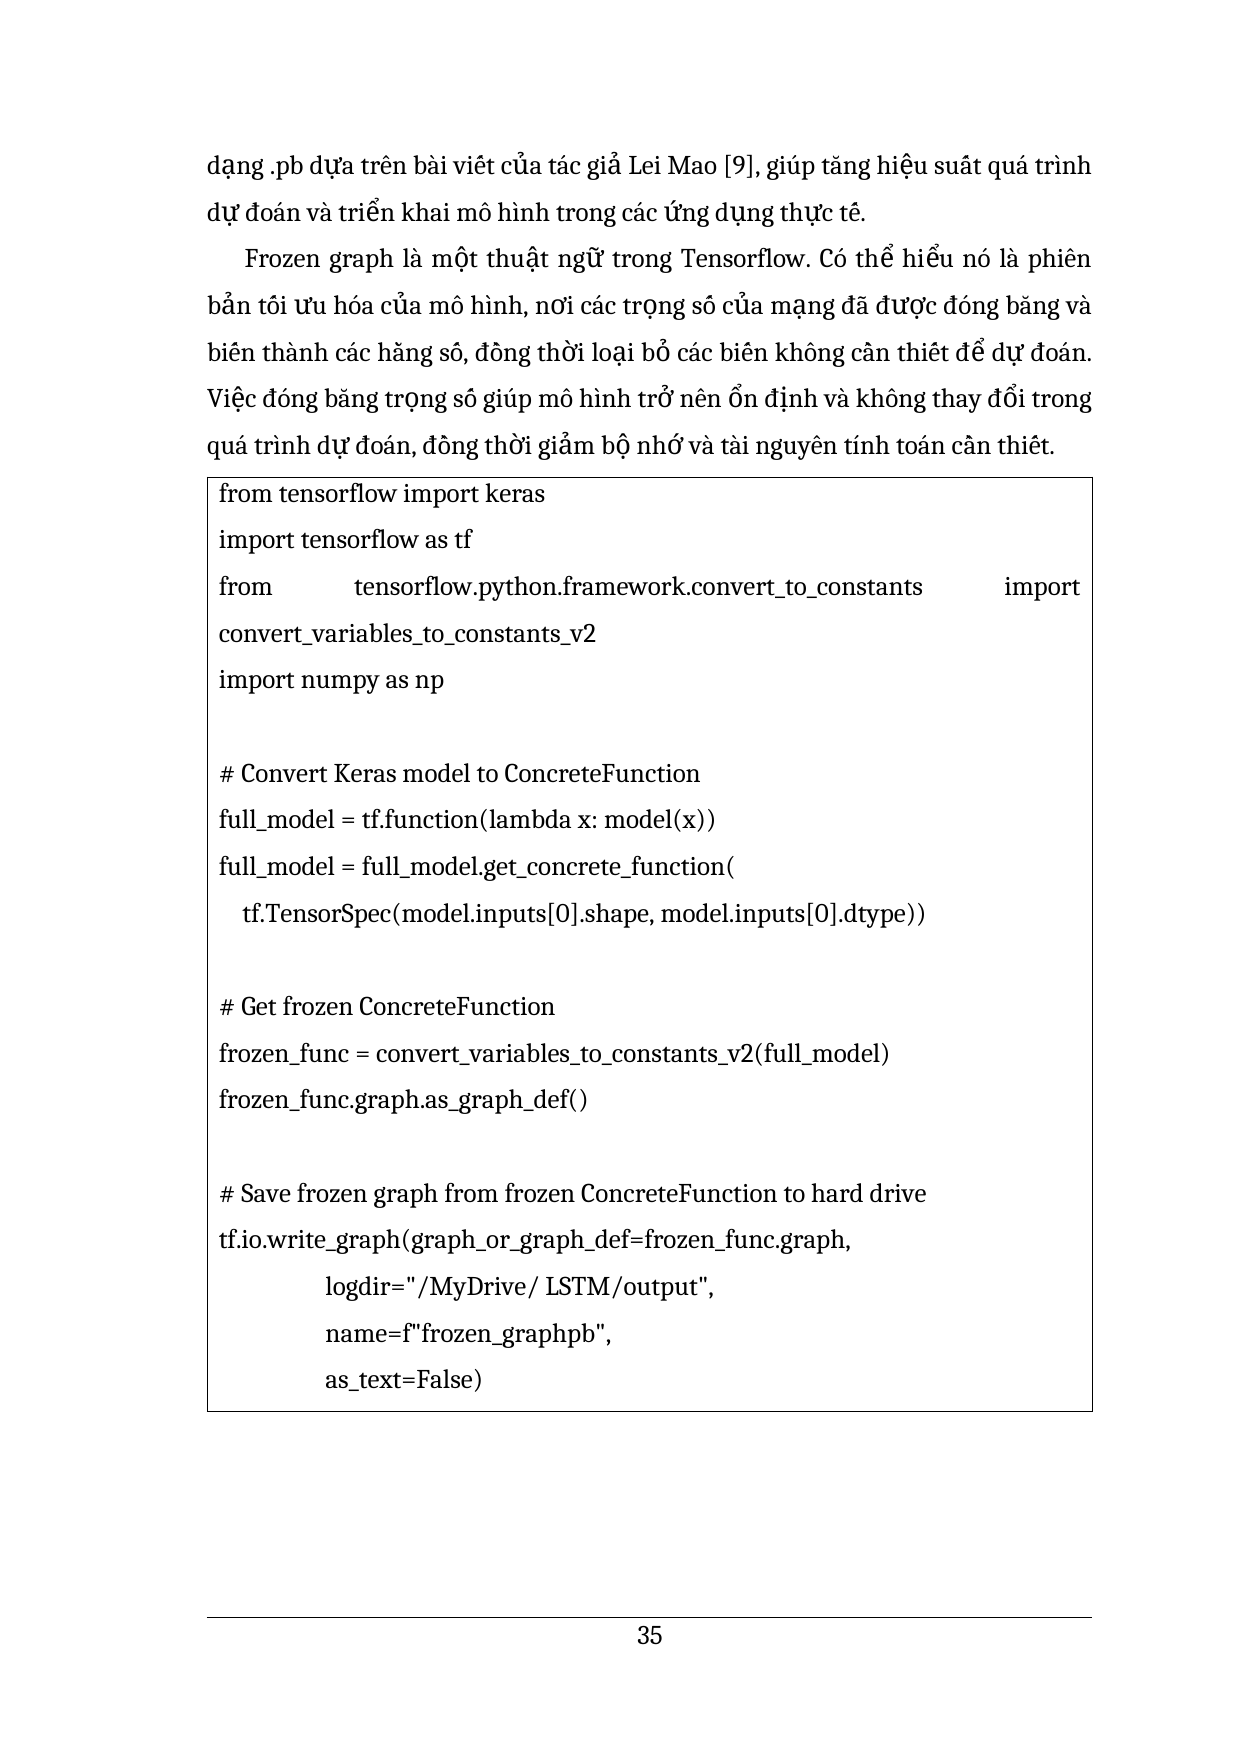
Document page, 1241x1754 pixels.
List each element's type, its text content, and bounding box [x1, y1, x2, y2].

text Frozen graph là một thuật ngữ trong Tensorflow. Có thể hiểu nó là phiên bản tối ưu hóa của mô hình, nơi các trọng số của mạng đã được đóng băng và biến thành các hằng số, đồng thời loại bỏ các biến không cần thiết để dự đoán. Việc đóng băng trọng số giúp mô hình trở nên ổn định và không thay đổi trong quá trình dự đoán, đồng thời giảm bộ nhớ và tài nguyên tính toán cần thiết. [207, 243, 1092, 461]
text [207, 150, 1092, 228]
table_header from tensorflow import keras import tensorflow as tf from tensorflow.python.framework.convert_to_constants import convert_variables_to_constants_v2 import numpy as np # Convert Keras model to ConcreteFunction full_model = tf.function(lambda x: model(x)) full_model = full_model.get_concrete_function( tf.TensorSpec(model.inputs[0].shape, model.inputs[0].dtype)) # Get frozen ConcreteFunction frozen_func = convert_variables_to_constants_v2(full_model) frozen_func.graph.as_graph_def() # Save frozen graph from frozen ConcreteFunction to hard drive tf.io.write_graph(graph_or_graph_def=frozen_func.graph, logdir="/MyDrive/ LSTM/output", name=f"frozen_graphpb", as_text=False) [208, 478, 1092, 1411]
